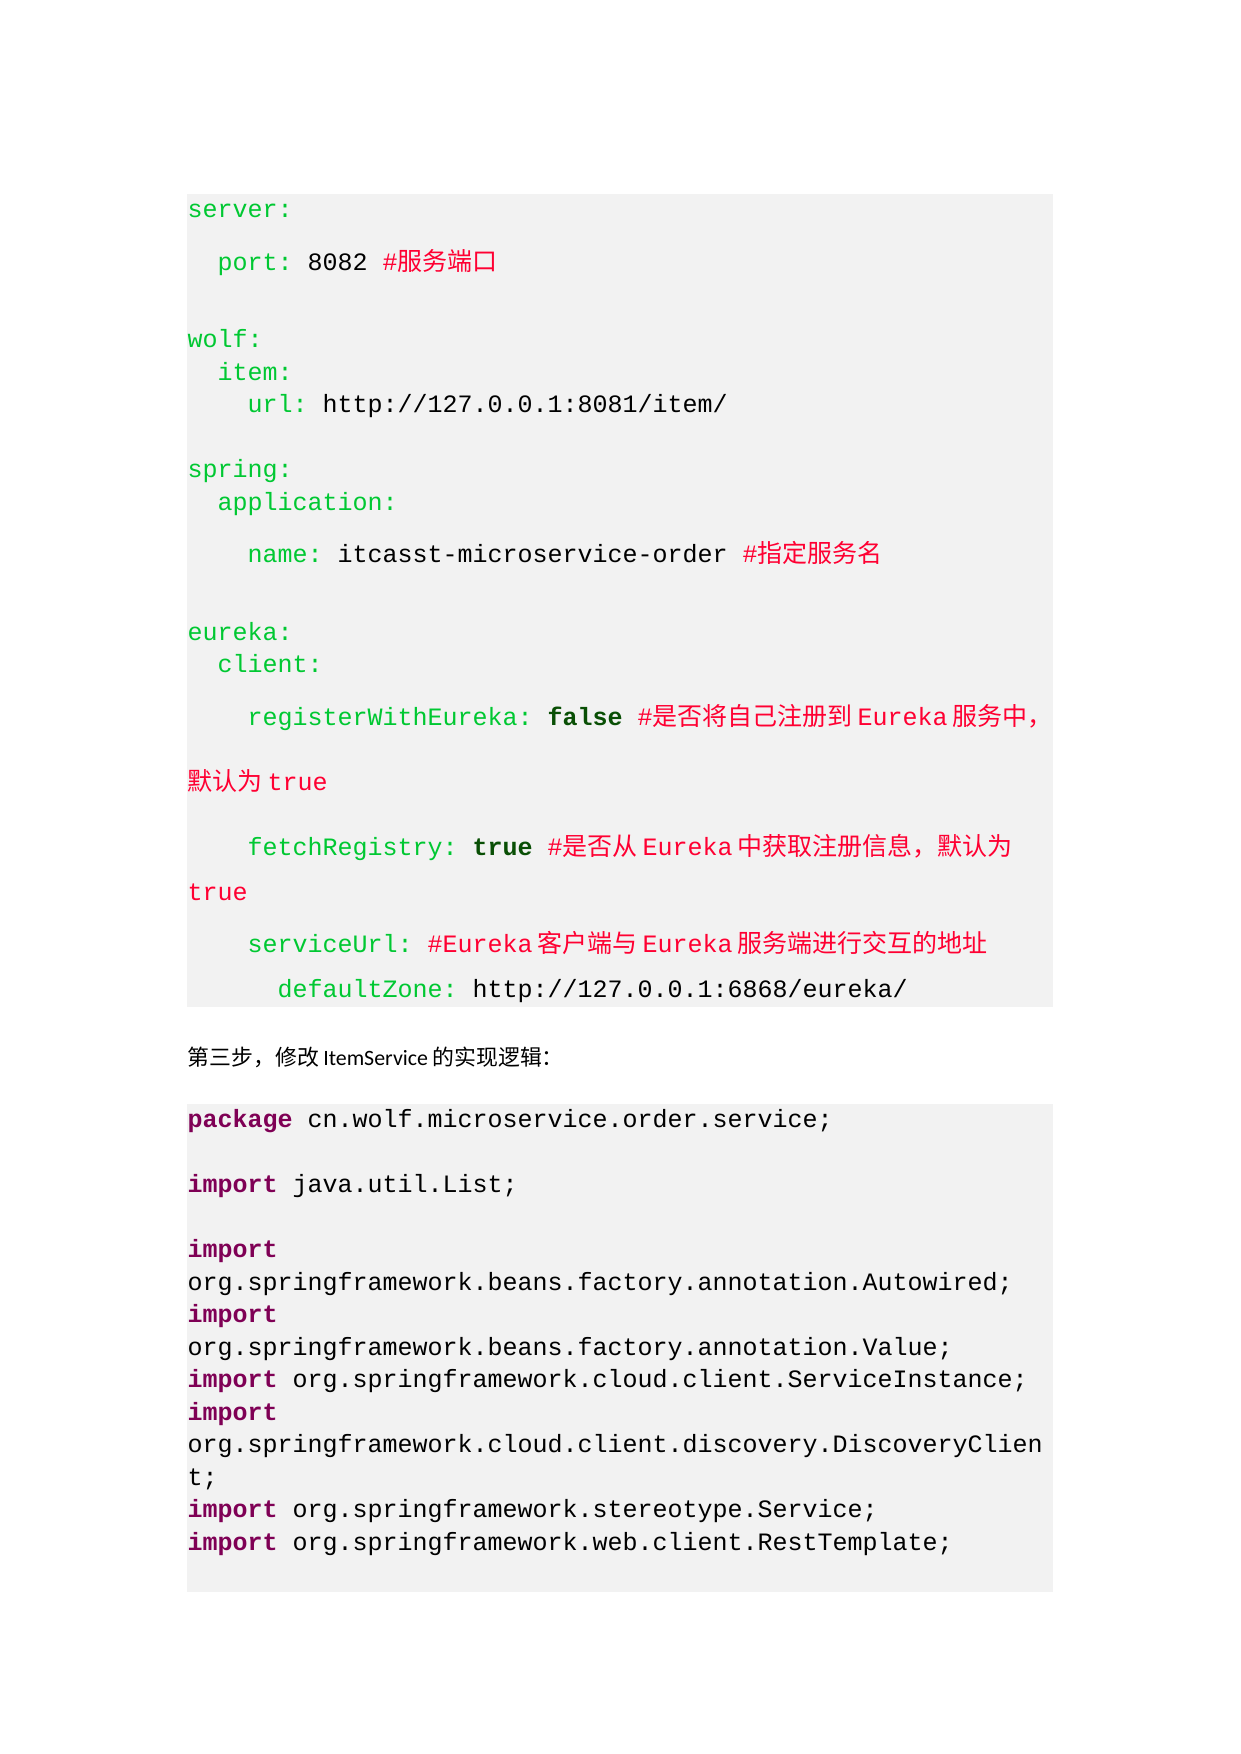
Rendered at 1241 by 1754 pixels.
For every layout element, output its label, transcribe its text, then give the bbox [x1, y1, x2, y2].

text defaultZone: http://127.0.0.1:6868/eureka/ [187, 974, 1053, 1007]
text import org.springframework.cloud.client.ServiceInstance; [187, 1364, 1053, 1397]
text eureka: [187, 617, 1053, 649]
text import org.springframework.cloud.client.discovery.DiscoveryClient; [187, 1397, 1053, 1494]
text spring: [187, 454, 1053, 487]
text fetchRegistry: true #是否从Eureka中获取注册信息，默认为true [187, 812, 1053, 909]
text application: [187, 487, 1053, 519]
text url: http://127.0.0.1:8081/item/ [187, 389, 1053, 422]
text import java.util.List; [187, 1169, 1053, 1202]
text import org.springframework.beans.factory.annotation.Autowired; [187, 1234, 1053, 1299]
text package cn.wolf.microservice.order.service; [187, 1104, 1053, 1137]
text serviceUrl: #Eureka客户端与Eureka服务端进行交互的地址 [187, 909, 1053, 974]
text registerWithEureka: false #是否将自己注册到Eureka服务中，默认为true [187, 682, 1053, 812]
text import org.springframework.web.client.RestTemplate; [187, 1527, 1053, 1559]
text import org.springframework.beans.factory.annotation.Value; [187, 1299, 1053, 1364]
text client: [187, 649, 1053, 682]
text server: [187, 194, 1053, 227]
text 第三步，修改ItemService的实现逻辑： [187, 1039, 1053, 1072]
text port: 8082 #服务端口 [187, 227, 1053, 292]
text wolf: [187, 324, 1053, 357]
text name: itcasst-microservice-order #指定服务名 [187, 519, 1053, 584]
text item: [187, 357, 1053, 389]
text import org.springframework.stereotype.Service; [187, 1494, 1053, 1527]
